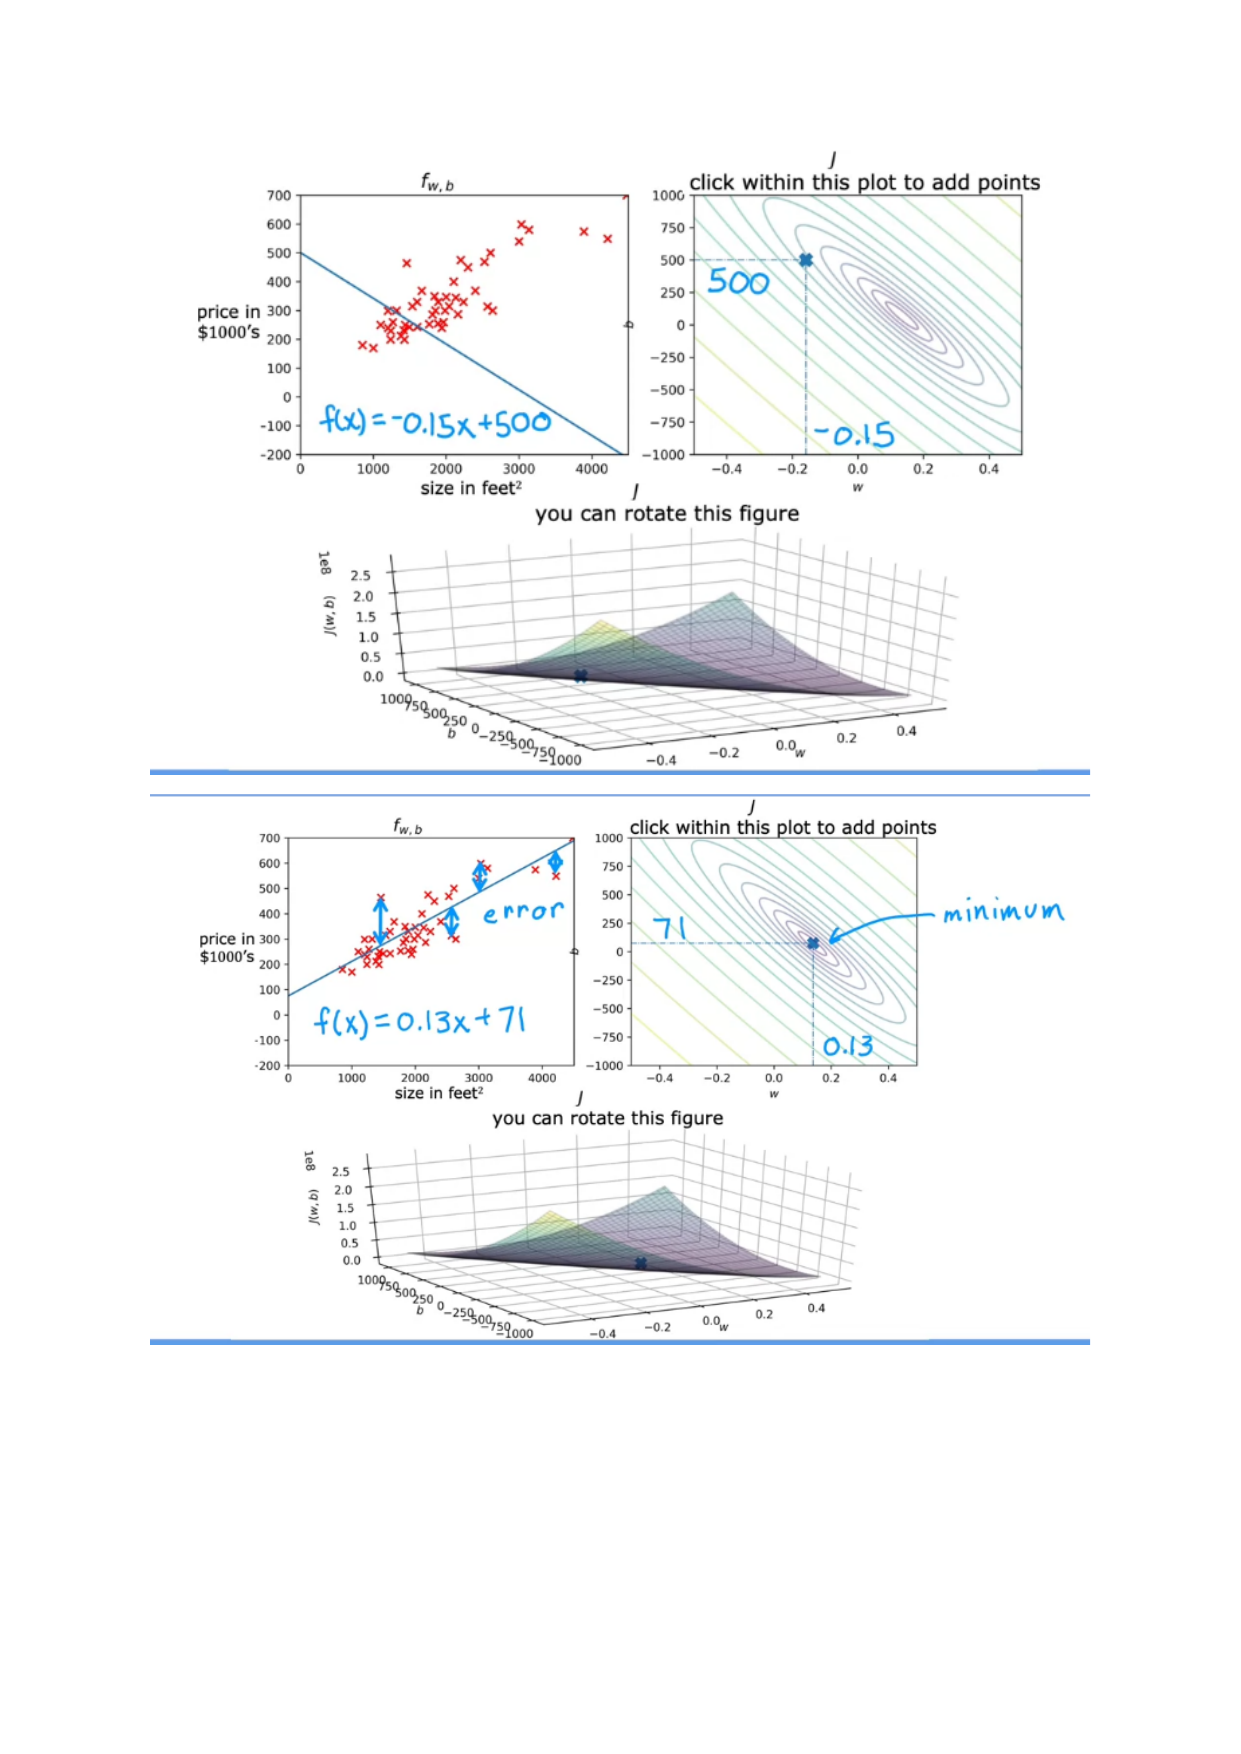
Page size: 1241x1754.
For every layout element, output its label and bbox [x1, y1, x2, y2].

picture [150, 793, 1091, 1345]
picture [150, 150, 1091, 775]
